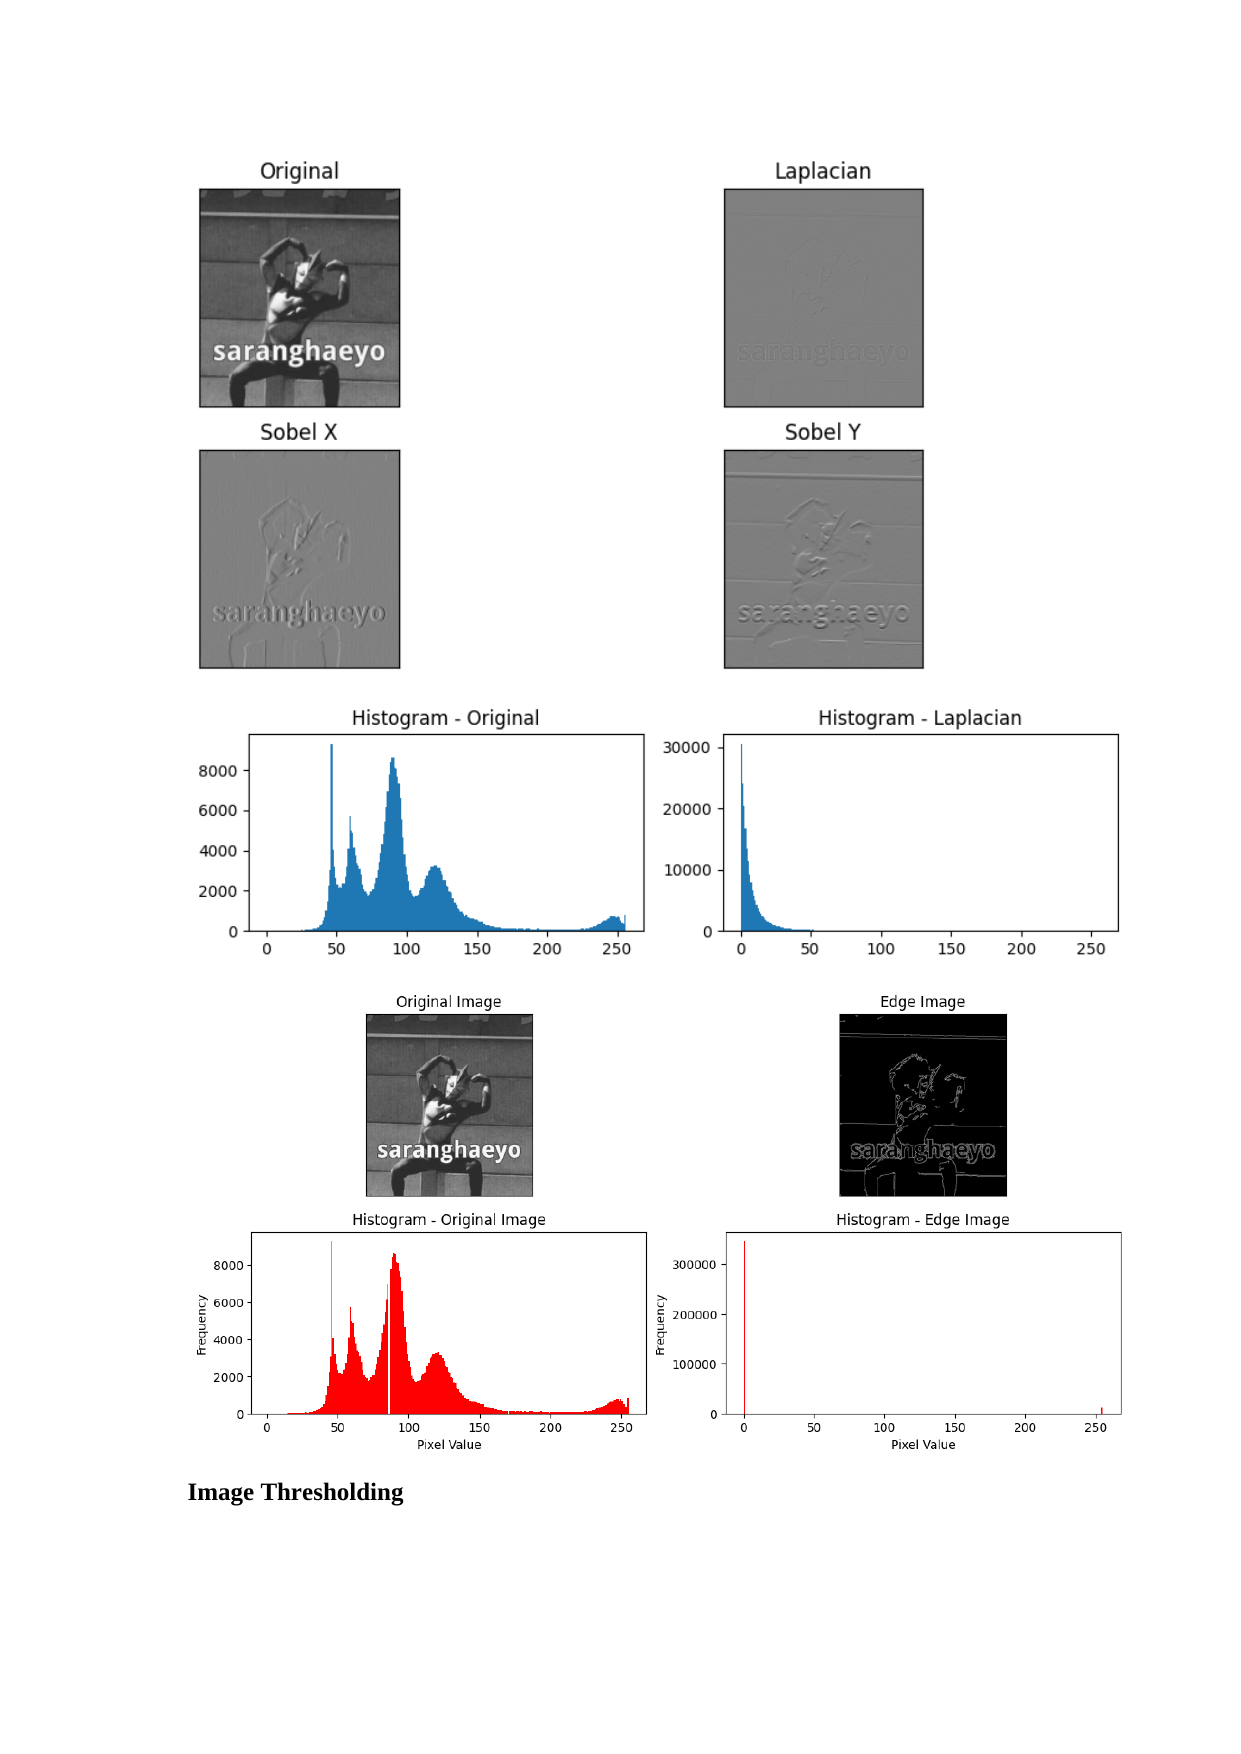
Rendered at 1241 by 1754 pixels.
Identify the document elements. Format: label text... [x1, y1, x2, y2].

text Image Thresholding [187, 1477, 1090, 1506]
picture [187, 987, 1128, 1459]
picture [187, 698, 1128, 969]
picture [187, 150, 935, 680]
